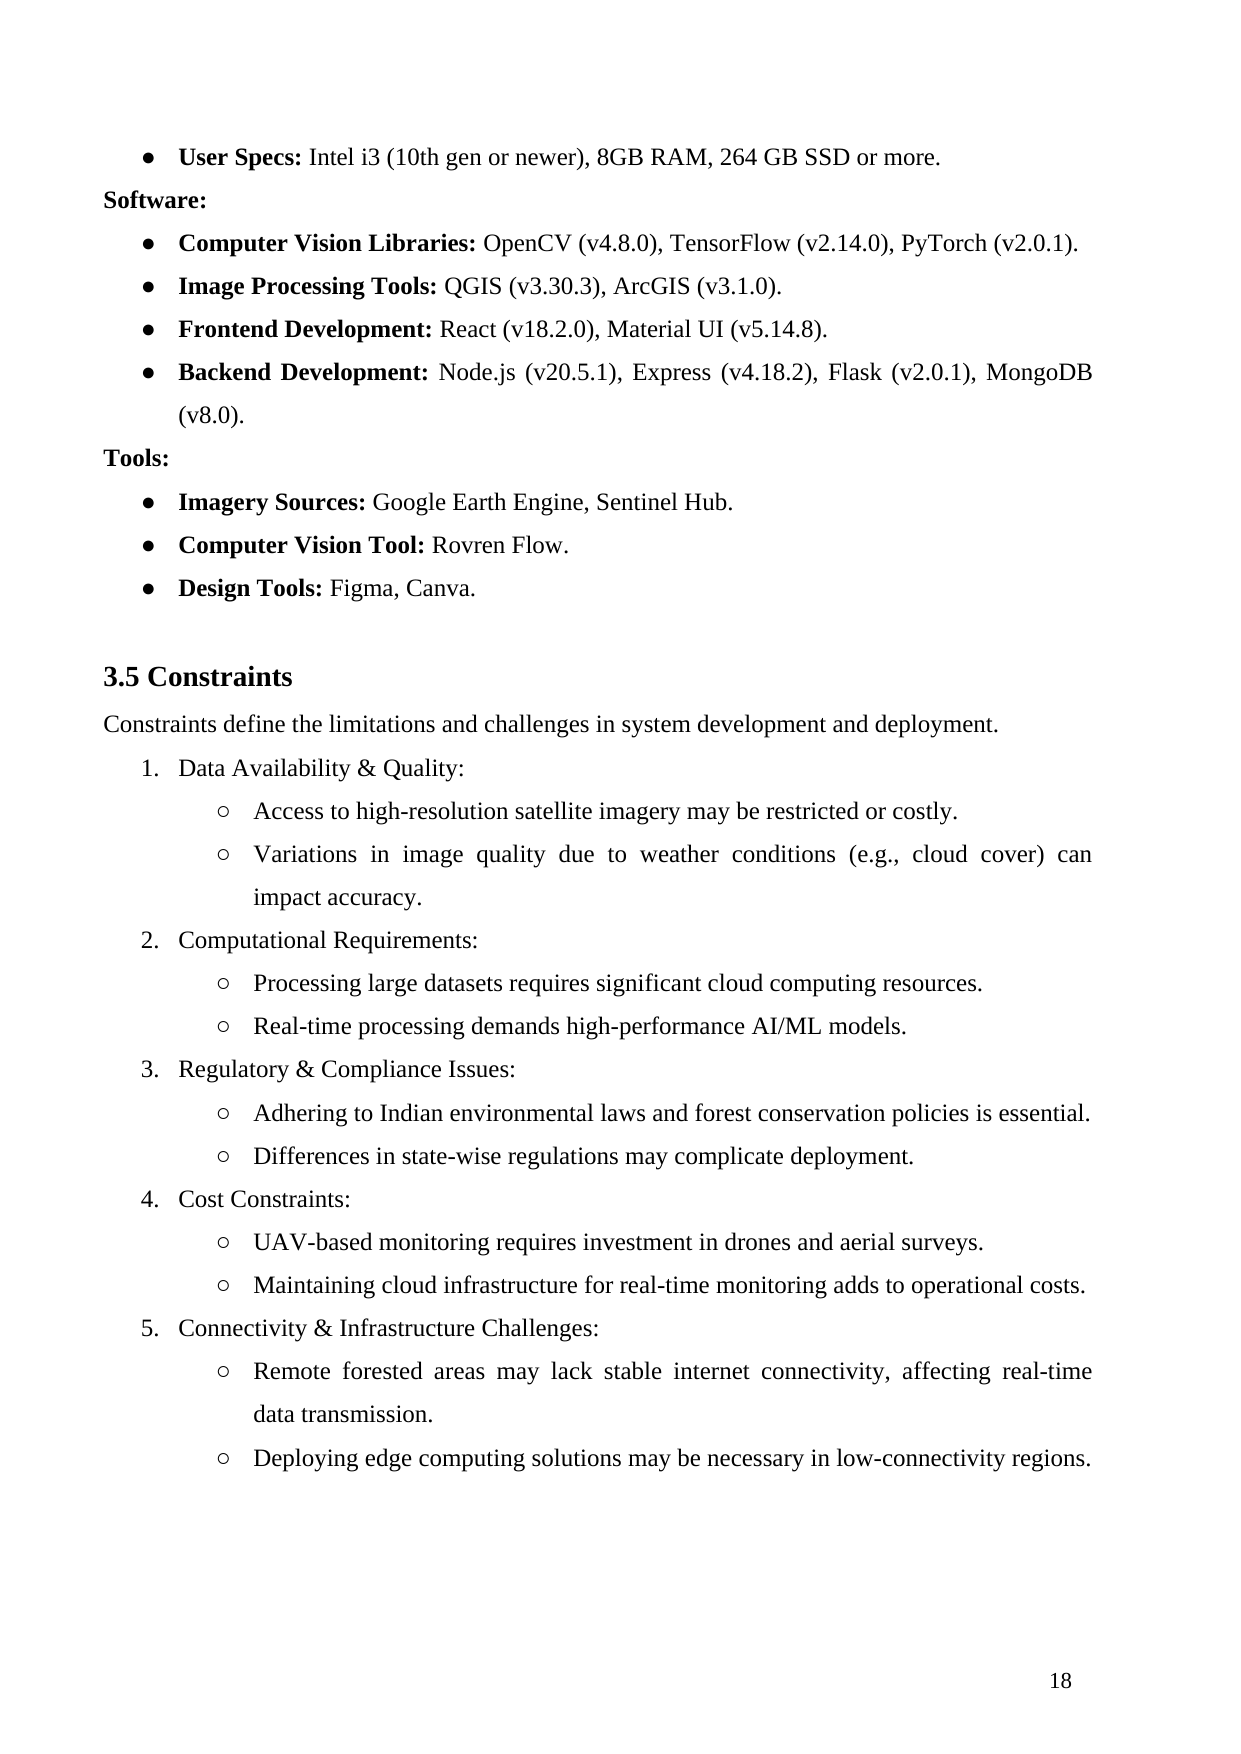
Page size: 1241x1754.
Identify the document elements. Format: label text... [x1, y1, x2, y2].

text 3.5 Constraints [103, 659, 1093, 693]
list Real-time processing demands high-performance AI/ML models. [216, 1011, 1093, 1040]
list Cost Constraints: [141, 1184, 1093, 1213]
list Adhering to Indian environmental laws and forest conservation policies is essential. [216, 1098, 1093, 1126]
list Connectivity & Infrastructure Challenges: [141, 1313, 1093, 1342]
list Design Tools: Figma, Canva. [141, 573, 1093, 602]
list Frontend Development: React (v18.2.0), Material UI (v5.14.8). [141, 314, 1093, 343]
list Computational Requirements: [141, 925, 1093, 954]
list Access to high-resolution satellite imagery may be restricted or costly. [216, 796, 1093, 824]
subtitle Tools: [103, 443, 1093, 472]
list Computer Vision Tool: Rovren Flow. [141, 530, 1093, 558]
list Computer Vision Libraries: OpenCV (v4.8.0), TensorFlow (v2.14.0), PyTorch (v2.0.1). [141, 228, 1093, 257]
list Processing large datasets requires significant cloud computing resources. [216, 968, 1093, 997]
text Constraints define the limitations and challenges in system development and deployment. [103, 709, 1093, 738]
list Remote forested areas may lack stable internet connectivity, affecting real-time data transmission. [216, 1356, 1093, 1428]
list Image Processing Tools: QGIS (v3.30.3), ArcGIS (v3.1.0). [141, 271, 1093, 300]
subtitle Software: [103, 185, 1093, 213]
list Backend Development: Node.js (v20.5.1), Express (v4.18.2), Flask (v2.0.1), MongoDB (v8.0). [141, 357, 1093, 429]
list UAV-based monitoring requires investment in drones and aerial surveys. [216, 1227, 1093, 1256]
list Imagery Sources: Google Earth Engine, Sentinel Hub. [141, 487, 1093, 515]
list Differences in state-wise regulations may complicate deployment. [216, 1141, 1093, 1169]
list User Specs: Intel i3 (10th gen or newer), 8GB RAM, 264 GB SSD or more. [141, 142, 1093, 170]
list Regulatory & Compliance Issues: [141, 1054, 1093, 1083]
list Maintaining cloud infrastructure for real-time monitoring adds to operational costs. [216, 1270, 1093, 1299]
list Variations in image quality due to weather conditions (e.g., cloud cover) can impact accuracy. [216, 839, 1093, 911]
list Deploying edge computing solutions may be necessary in low-connectivity regions. [216, 1443, 1093, 1471]
list Data Availability & Quality: [141, 753, 1093, 781]
